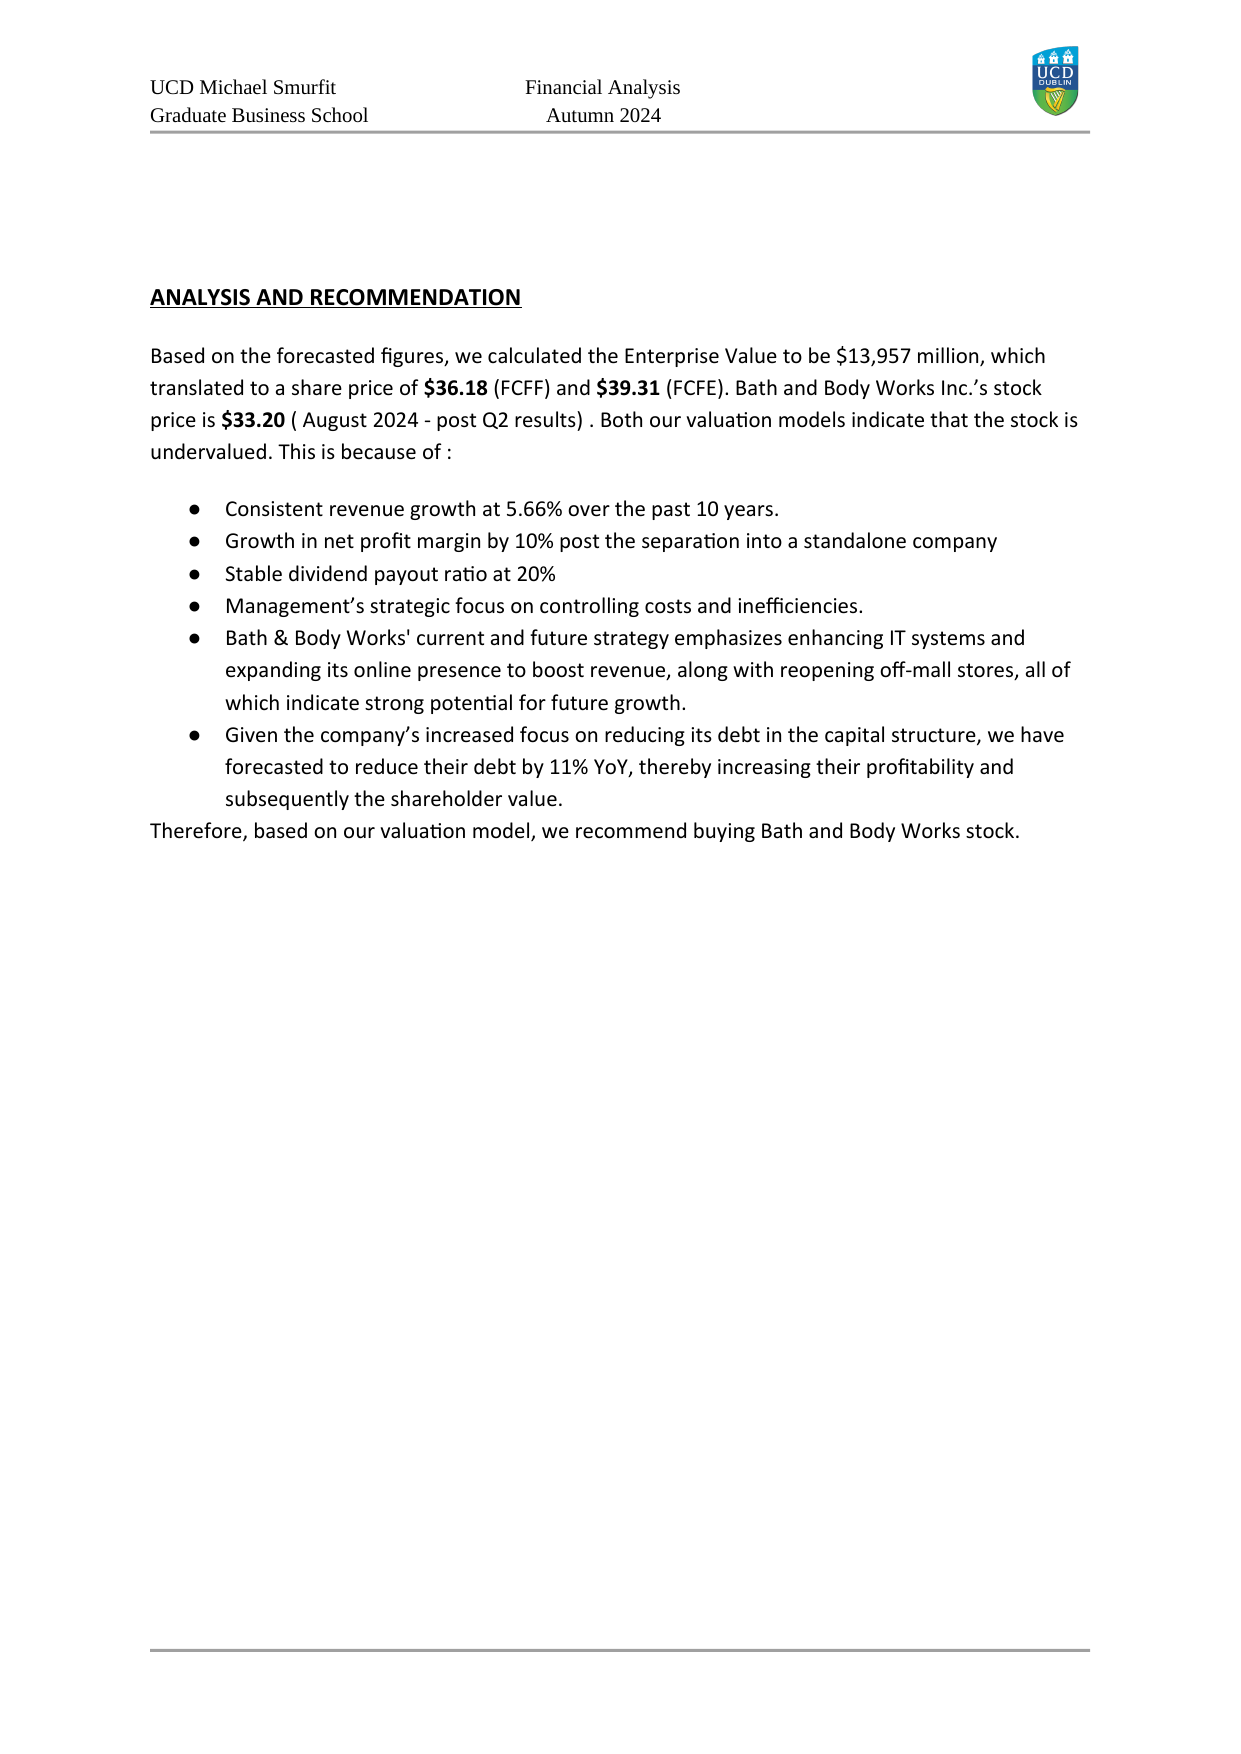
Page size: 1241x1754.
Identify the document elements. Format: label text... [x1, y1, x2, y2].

picture [1064, 55, 1072, 63]
picture [1032, 66, 1079, 116]
list Given the company’s increased focus on reducing its debt in the capital structure, we have forecasted to reduce their debt by 11% YoY, thereby increasing their profitability and subsequently the shareholder value. [187, 720, 1090, 812]
list Growth in net profit margin by 10% post the separation into a standalone company [187, 527, 1090, 555]
text Based on the forecasted figures, we calculated the Enterprise Value to be $13,957 million, which translated to a share price of $36.18 (FCFF) and $39.31 (FCFE). Bath and Body Works Inc.’s stock price is $33.20 ( August 2024 - post Q2 results) . Both our valuation models indicate that the stock is undervalued. This is because of : [150, 341, 1090, 465]
picture [1032, 46, 1061, 55]
picture [1050, 53, 1057, 63]
list Management’s strategic focus on controlling costs and inefficiencies. [187, 591, 1090, 619]
list Consistent revenue growth at 5.66% over the past 10 years. [187, 494, 1090, 522]
list Stable dividend payout ratio at 20% [187, 559, 1090, 587]
text Therefore, based on our valuation model, we recommend buying Bath and Body Works stock. [150, 816, 1090, 844]
text ANALYSIS AND RECOMMENDATION [150, 281, 1090, 311]
list Bath & Body Works' current and future strategy emphasizes enhancing IT systems and expanding its online presence to boost revenue, along with reopening off-mall stores, all of which indicate strong potential for future growth. [187, 623, 1090, 716]
